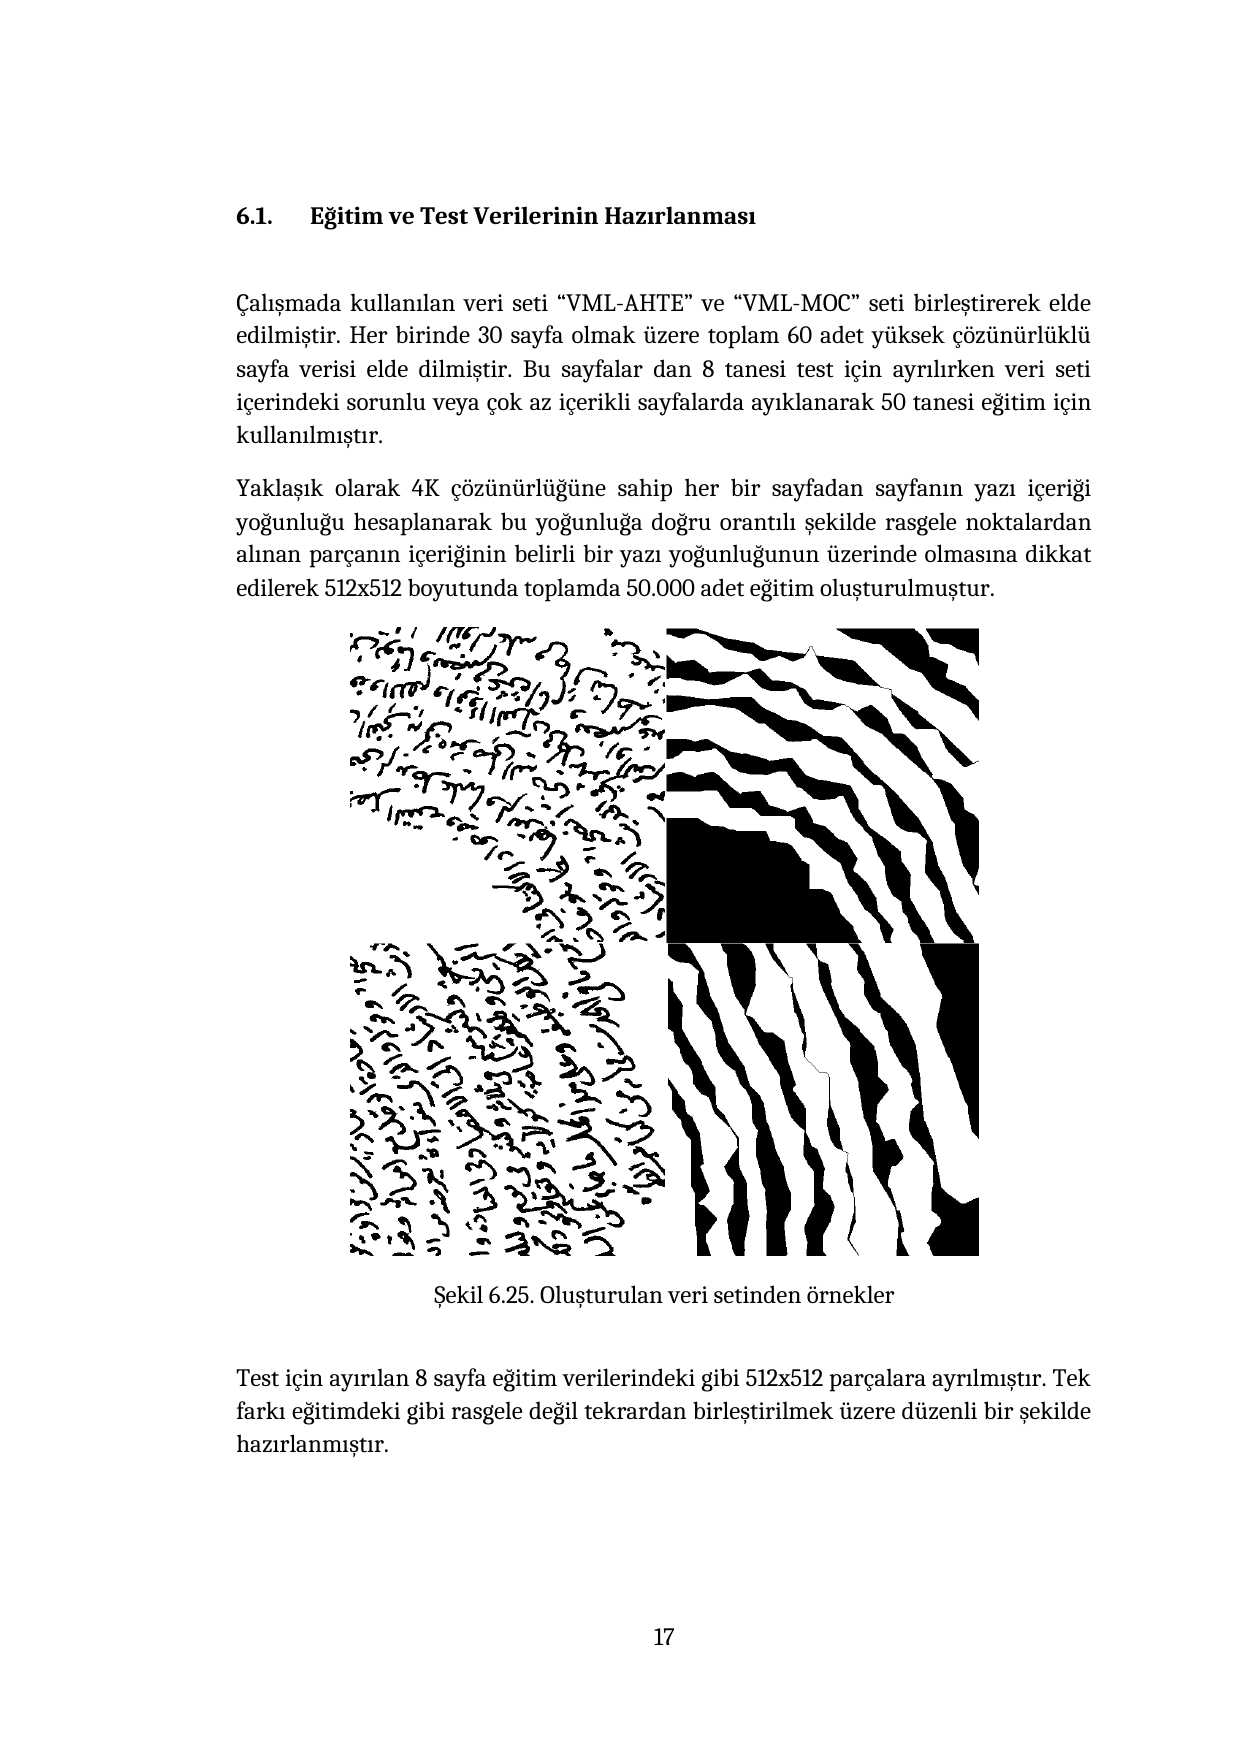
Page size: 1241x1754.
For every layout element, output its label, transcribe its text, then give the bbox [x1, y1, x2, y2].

text Çalışmada kullanılan veri seti “VML-AHTE” ve “VML-MOC” seti birleştirerek elde edilmiştir. Her birinde 30 sayfa olmak üzere toplam 60 adet yüksek çözünürlüklü sayfa verisi elde dilmiştir. Bu sayfalar dan 8 tanesi test için ayrılırken veri seti içerindeki sorunlu veya çok az içerikli sayfalarda ayıklanarak 50 tanesi eğitim için kullanılmıştır. [236, 288, 1092, 449]
text Yaklaşık olarak 4K çözünürlüğüne sahip her bir sayfadan sayfanın yazı içeriği yoğunluğu hesaplanarak bu yoğunluğa doğru orantılı şekilde rasgele noktalardan alınan parçanın içeriğinin belirli bir yazı yoğunluğunun üzerinde olmasına dikkat edilerek 512x512 boyutunda toplamda 50.000 adet eğitim oluşturulmuştur. [236, 474, 1092, 602]
picture [350, 627, 979, 1256]
text Test için ayırılan 8 sayfa eğitim verilerindeki gibi 512x512 parçalara ayrılmıştır. Tek farkı eğitimdeki gibi rasgele değil tekrardan birleştirilmek üzere düzenli bir şekilde hazırlanmıştır. [236, 1364, 1092, 1458]
subtitle Eğitim ve Test Verilerinin Hazırlanması [236, 202, 1092, 230]
